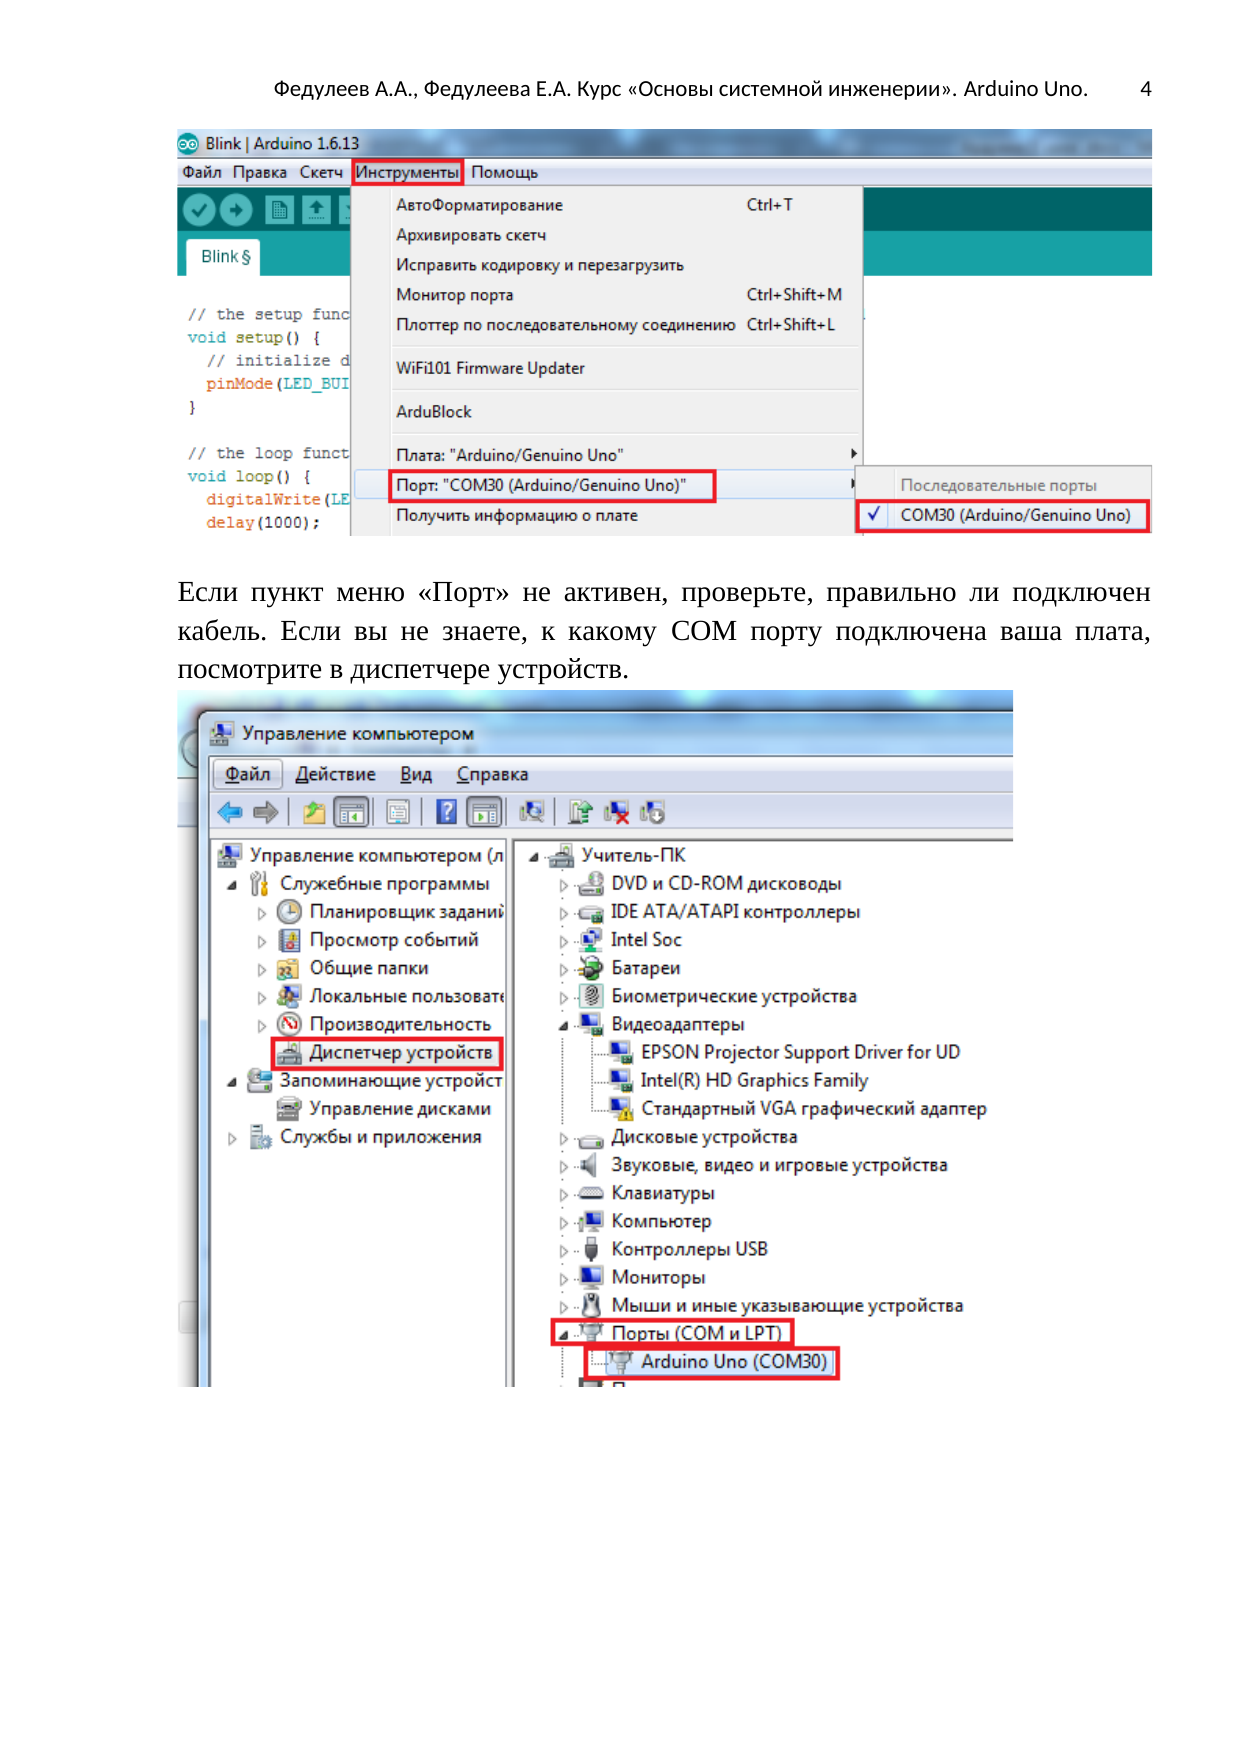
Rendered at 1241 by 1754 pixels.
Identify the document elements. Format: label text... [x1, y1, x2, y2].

picture [177, 129, 1153, 536]
text Если пункт меню «Порт» не активен, проверьте, правильно ли подключен кабель. Если вы не знаете, к какому COM порту подключена ваша плата, посмотрите в диспетчере устройств. [177, 574, 1152, 685]
picture [177, 690, 1014, 1387]
